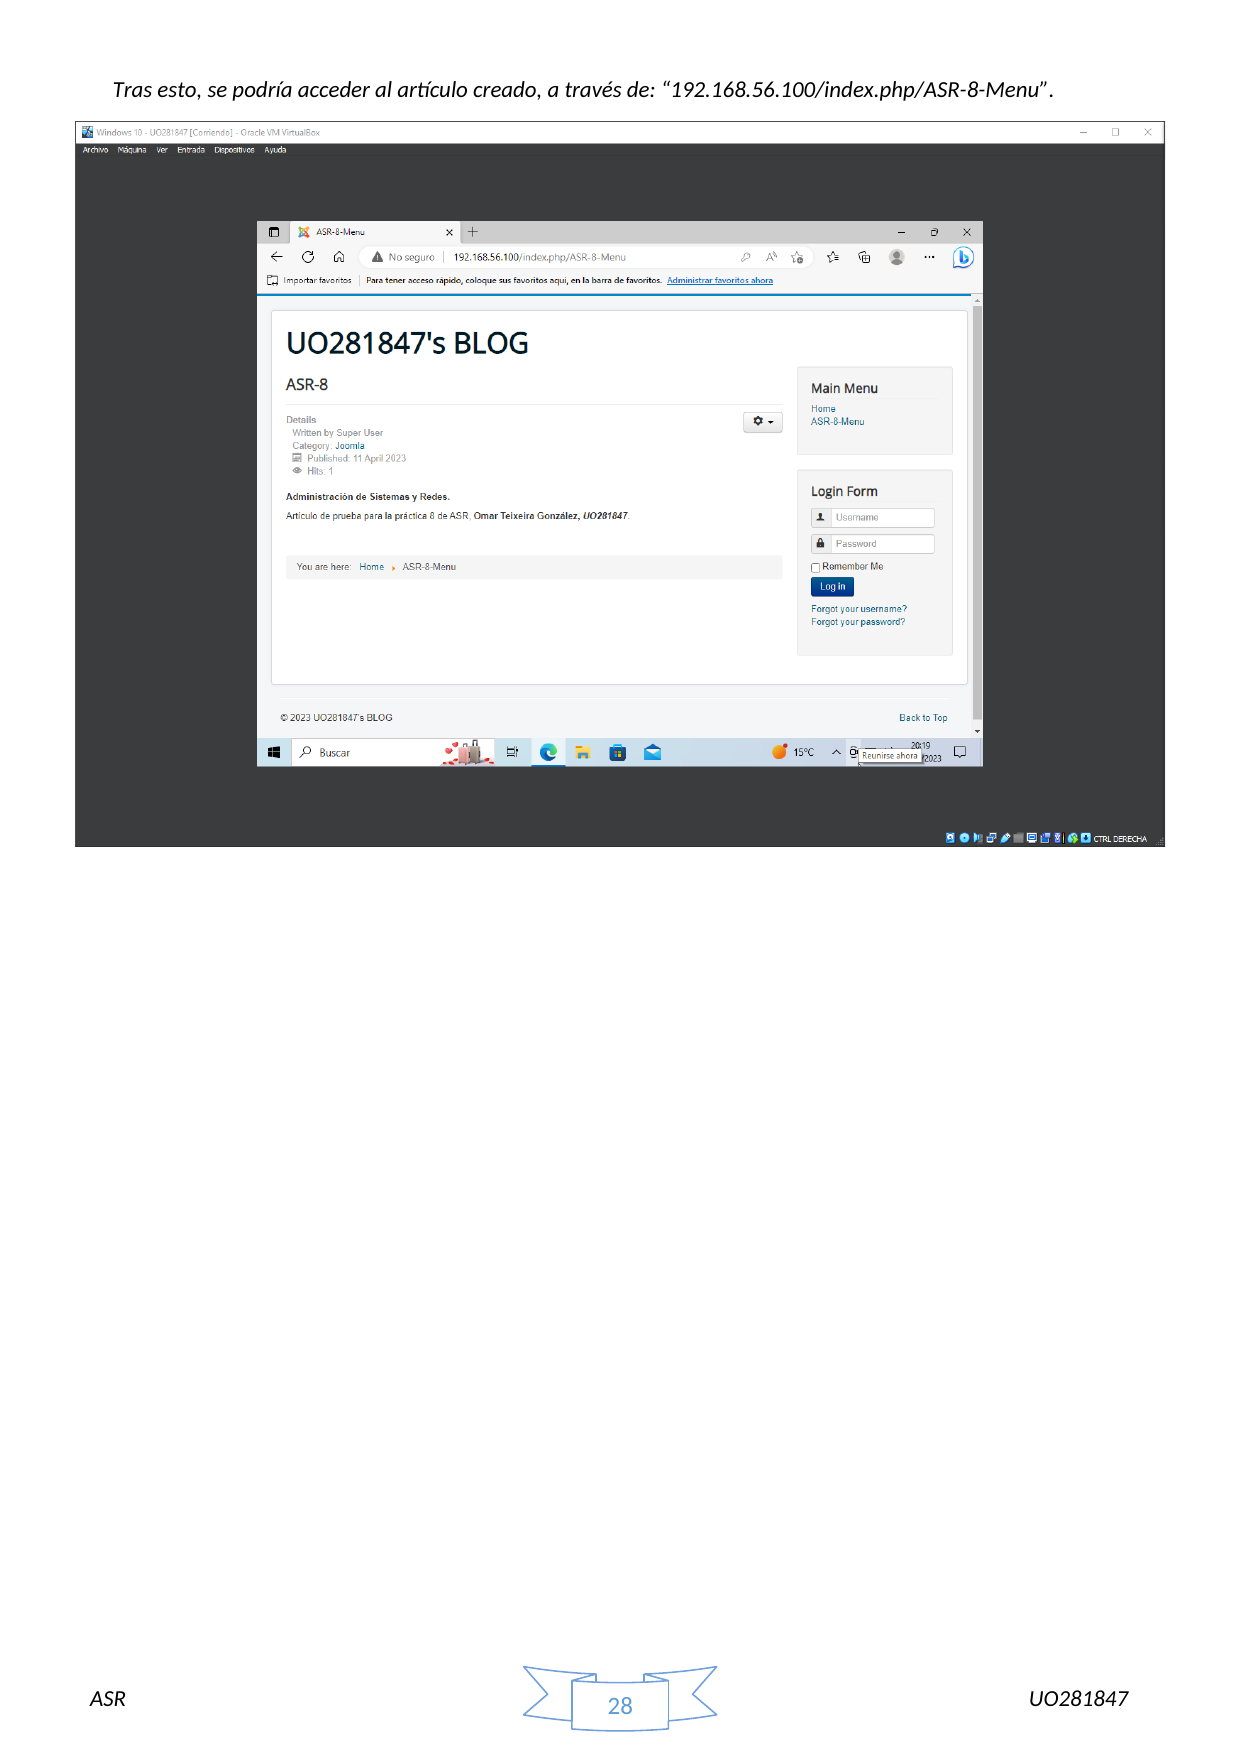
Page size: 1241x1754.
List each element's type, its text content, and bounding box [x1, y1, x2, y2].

text Tras esto, se podría acceder al artículo creado, a través de: “192.168.56.100/index.php/ASR-8-Menu”. [75, 75, 1165, 103]
picture [75, 121, 1166, 847]
